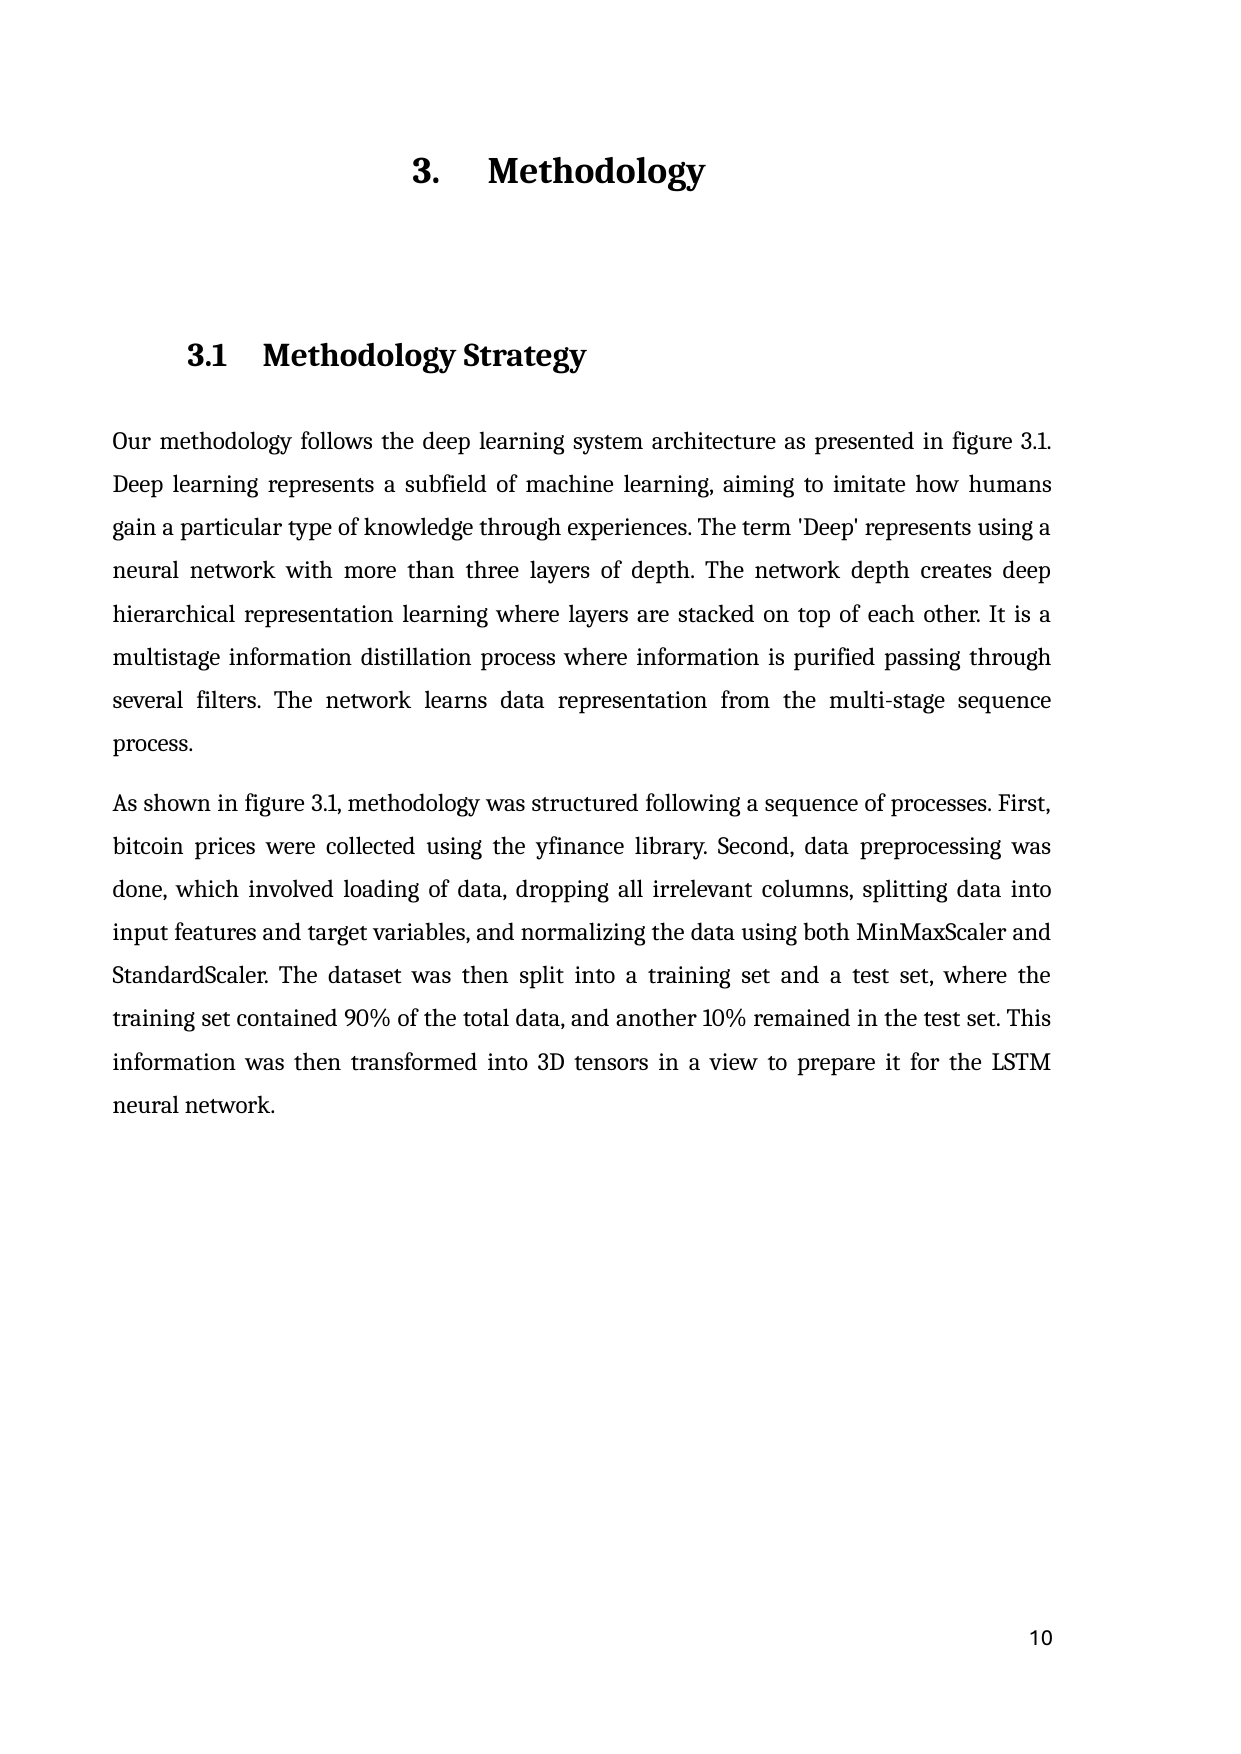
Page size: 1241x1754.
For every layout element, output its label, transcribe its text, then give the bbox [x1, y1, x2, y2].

text Our methodology follows the deep learning system architecture as presented in figure 3.1. Deep learning represents a subfield of machine learning, aiming to imitate how humans gain a particular type of knowledge through experiences. The term 'Deep' represents using a neural network with more than three layers of depth. The network depth creates deep hierarchical representation learning where layers are stacked on top of each other. It is a multistage information distillation process where information is purified passing through several filters. The network learns data representation from the multi-stage sequence process. [112, 427, 1053, 758]
subtitle Methodology [337, 150, 1053, 193]
text Methodology Strategy [187, 336, 1053, 374]
text As shown in figure 3.1, methodology was structured following a sequence of processes. First, bitcoin prices were collected using the yfinance library. Second, data preprocessing was done, which involved loading of data, dropping all irrelevant columns, splitting data into input features and target variables, and normalizing the data using both MinMaxScaler and StandardScaler. The dataset was then split into a training set and a test set, where the training set contained 90% of the total data, and another 10% remained in the test set. This information was then transformed into 3D tensors in a view to prepare it for the LSTM neural network. [112, 789, 1053, 1119]
